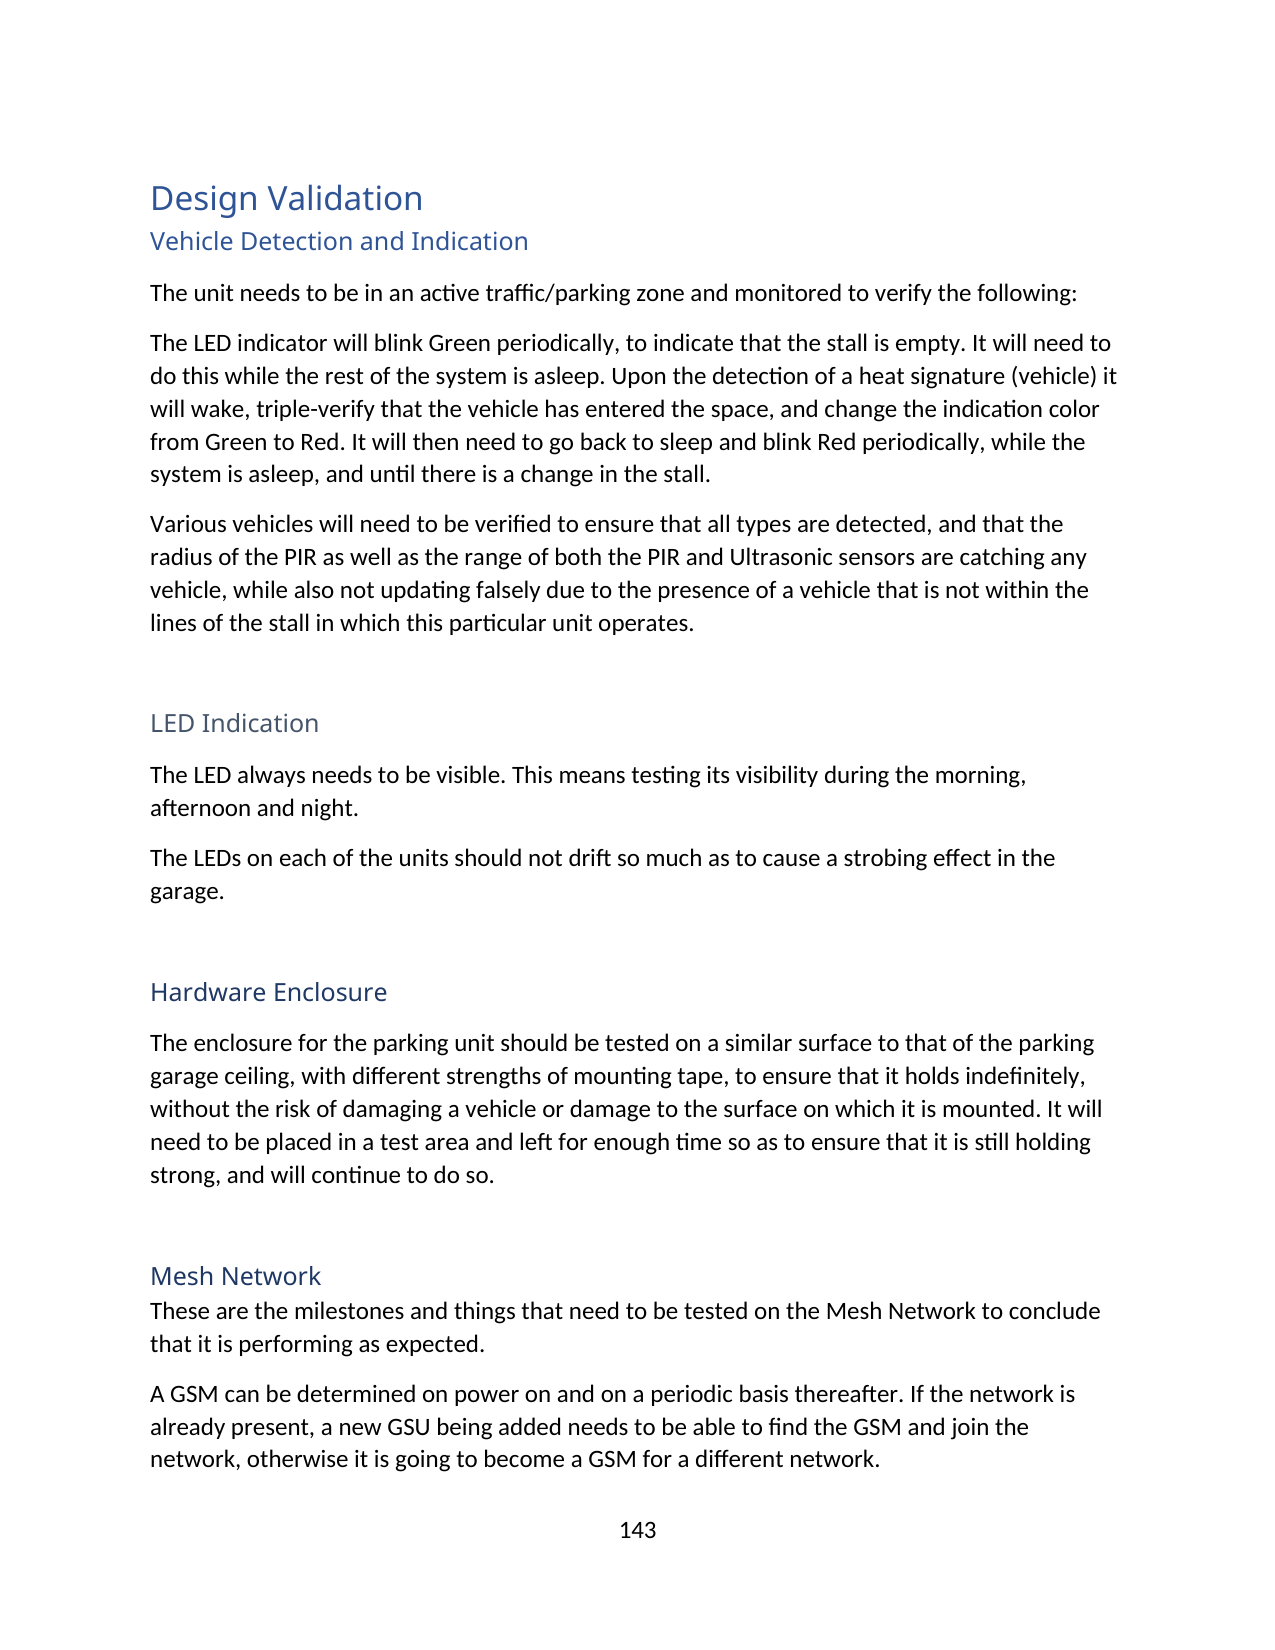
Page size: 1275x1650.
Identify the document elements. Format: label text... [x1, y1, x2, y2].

text The unit needs to be in an active traffic/parking zone and monitored to verify the following: [150, 277, 1125, 308]
text Various vehicles will need to be verified to ensure that all types are detected, and that the radius of the PIR as well as the range of both the PIR and Ultrasonic sensors are catching any vehicle, while also not updating falsely due to the presence of a vehicle that is not within the lines of the stall in which this particular unit operates. [150, 508, 1125, 637]
text LED Indication [150, 706, 1125, 740]
text The LED always needs to be visible. This means testing its visibility during the morning, afternoon and night. [150, 759, 1125, 823]
text The enclosure for the parking unit should be tested on a similar surface to that of the parking garage ceiling, with different strengths of mounting tape, to ensure that it holds indefinitely, without the risk of damaging a vehicle or damage to the surface on which it is mounted. It will need to be placed in a test area and left for enough time so as to ensure that it is still holding strong, and will continue to do so. [150, 1028, 1125, 1190]
text Hardware Enclosure [150, 974, 1125, 1008]
text A GSM can be determined on power on and on a periodic basis thereafter. If the network is already present, a new GSU being added needs to be able to find the GSM and join the network, otherwise it is going to become a GSM for a different network. [150, 1378, 1125, 1474]
text The LED indicator will blink Green periodically, to indicate that the stall is empty. It will need to do this while the rest of the system is asleep. Upon the detection of a heat signature (vehicle) it will wake, triple-verify that the vehicle has entered the space, and change the indication color from Green to Red. It will then need to go back to sleep and blink Red periodically, while the system is asleep, and until there is a change in the stall. [150, 327, 1125, 489]
text The LEDs on each of the units should not drift so much as to cause a strobing effect in the garage. [150, 842, 1125, 906]
subtitle Design Validation [150, 175, 1125, 220]
text Vehicle Detection and Indication [150, 224, 1125, 258]
text These are the milestones and things that need to be tested on the Mesh Network to conclude that it is performing as expected. [150, 1295, 1125, 1359]
subtitle Mesh Network [150, 1258, 1125, 1292]
